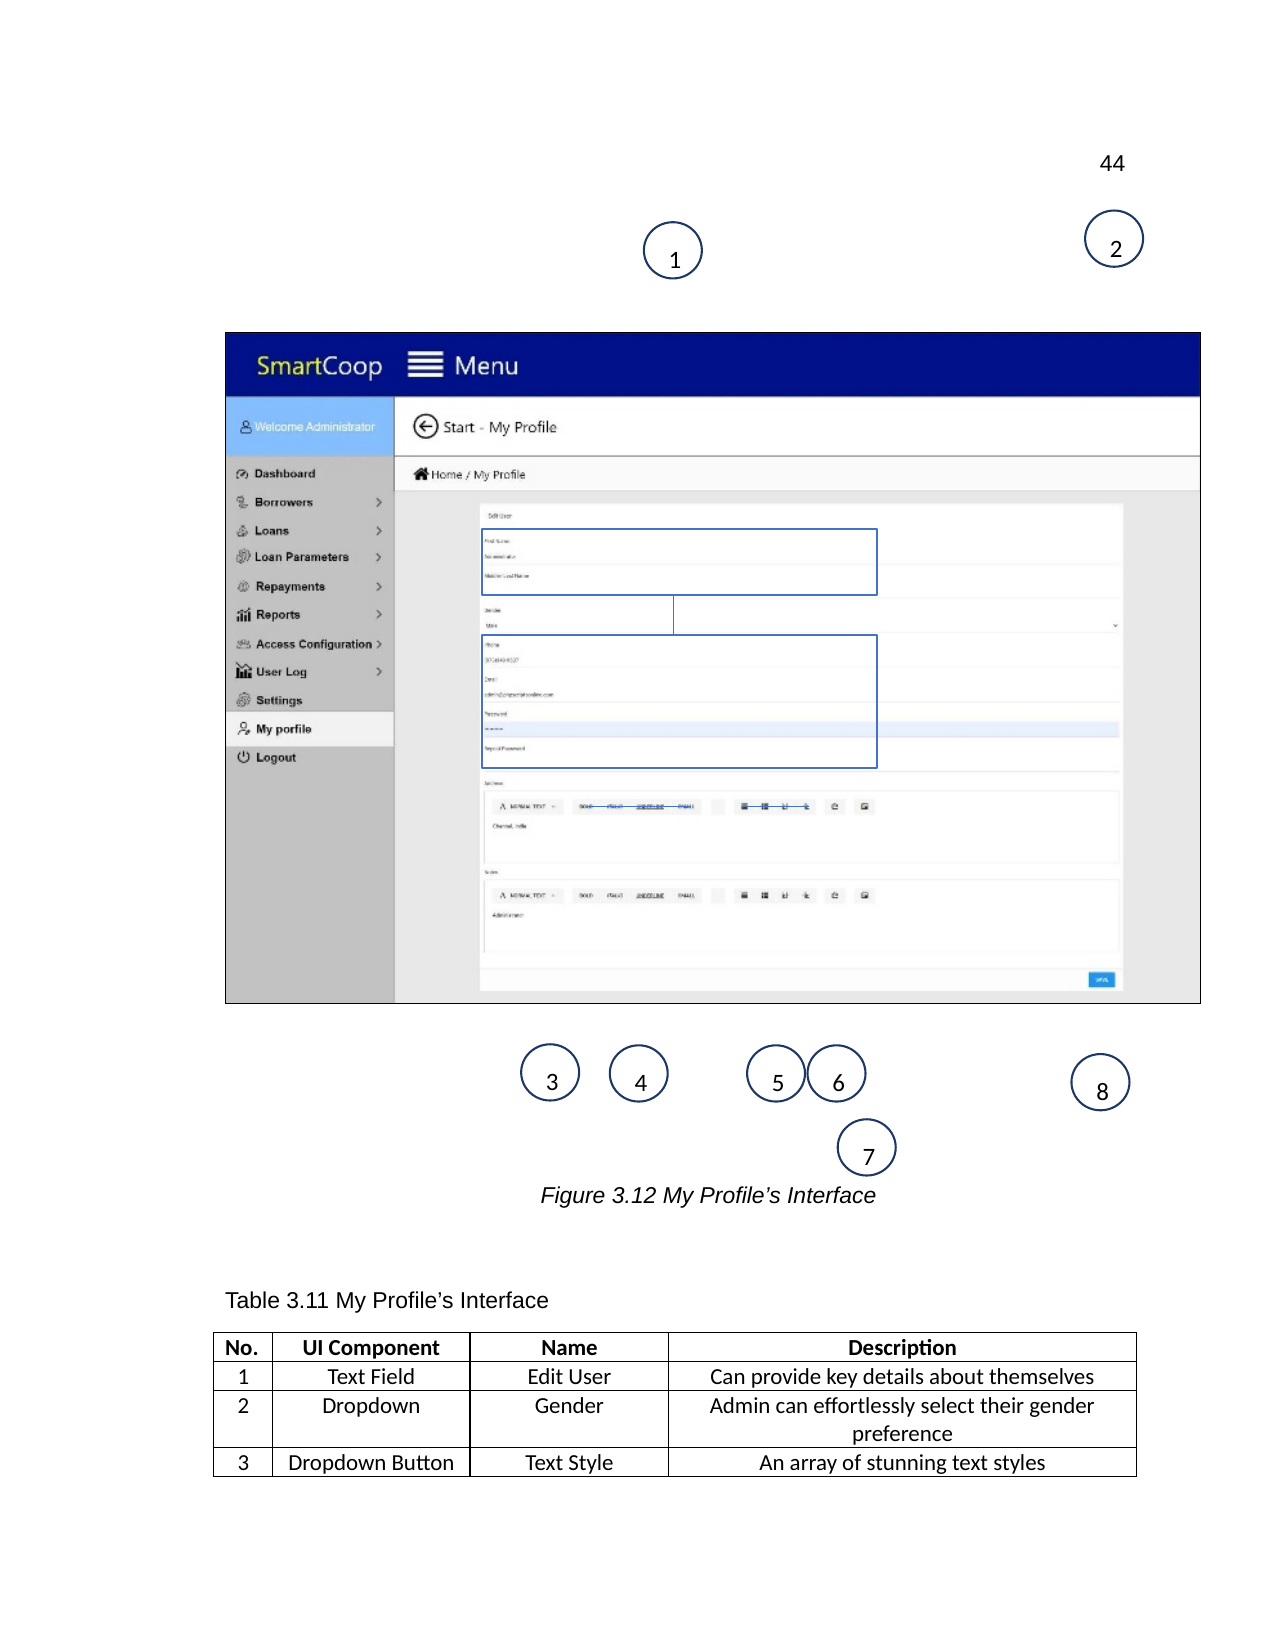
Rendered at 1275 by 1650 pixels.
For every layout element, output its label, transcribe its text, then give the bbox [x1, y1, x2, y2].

table_cell Text Style [471, 1448, 668, 1476]
table_cell 3 [214, 1448, 272, 1476]
table_cell Edit User [471, 1362, 668, 1390]
picture [226, 333, 1200, 1003]
table_header Description [669, 1333, 1136, 1361]
table_cell 2 [214, 1391, 272, 1447]
table_cell 1 [214, 1362, 272, 1390]
table_cell An array of stunning text styles [669, 1448, 1136, 1476]
table_cell Admin can effortlessly select their gender preference [669, 1391, 1136, 1447]
table_cell Text Field [273, 1362, 469, 1390]
table_cell Dropdown Button [273, 1448, 469, 1476]
table_header UI Component [273, 1333, 469, 1361]
text Table 3.11 My Profile’s Interface [225, 1287, 1125, 1313]
table_header No. [214, 1333, 272, 1361]
table_header Name [471, 1333, 668, 1361]
table_cell Can provide key details about themselves [669, 1362, 1136, 1390]
table_cell Gender [471, 1391, 668, 1447]
table_cell Dropdown [273, 1391, 469, 1447]
